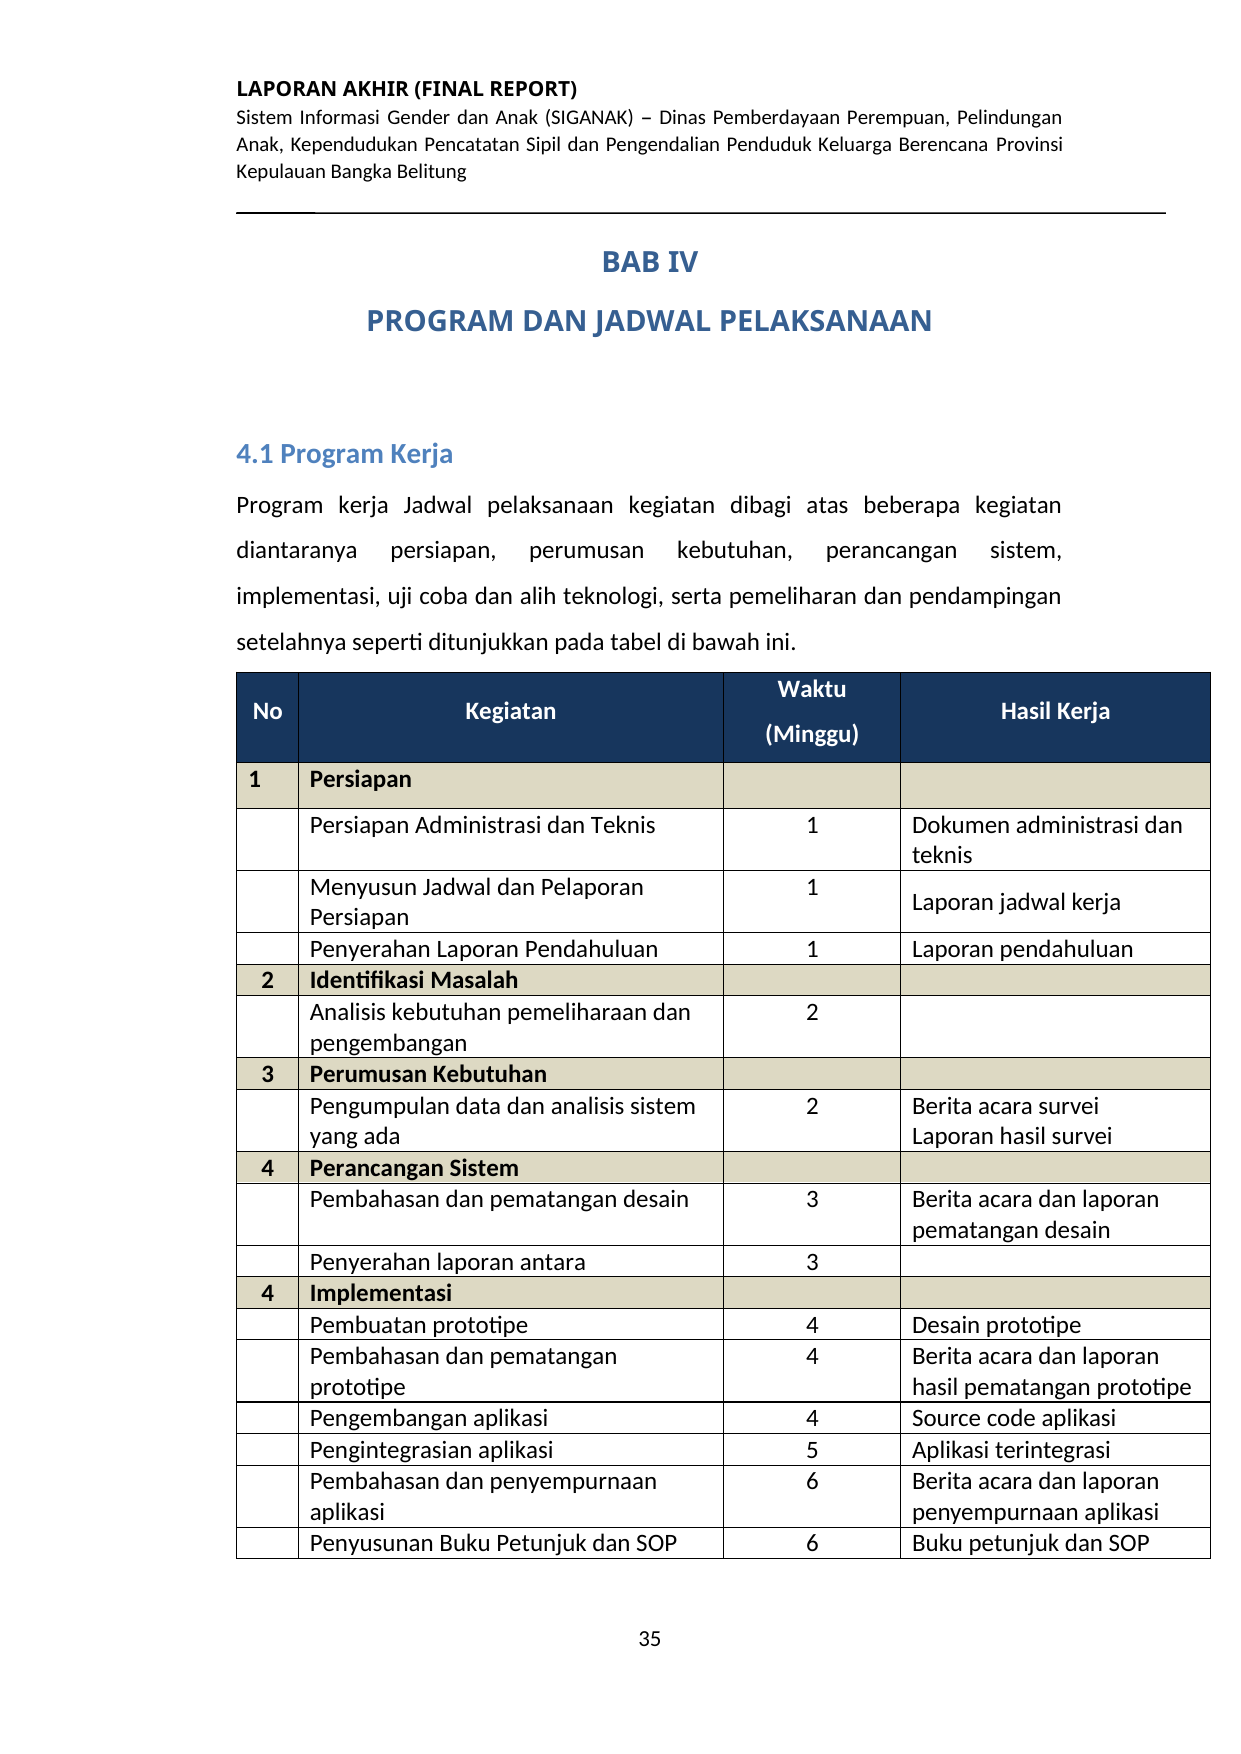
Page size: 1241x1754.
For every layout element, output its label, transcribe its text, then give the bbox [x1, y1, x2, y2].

table_cell [237, 996, 298, 1057]
table_cell Menyusun Jadwal dan Pelaporan Persiapan [299, 871, 723, 932]
table_cell 3 [724, 1246, 900, 1276]
table_cell Pembahasan dan pematangan prototipe [299, 1340, 723, 1401]
table_cell Implementasi [299, 1277, 723, 1308]
table_cell 3 [724, 1184, 900, 1244]
subtitle 4.1 Program Kerja [236, 435, 1063, 471]
table_cell 1 [724, 933, 900, 964]
table_cell Penyerahan Laporan Pendahuluan [299, 933, 723, 964]
text Program kerja Jadwal pelaksanaan kegiatan dibagi atas beberapa kegiatan diantaranya persiapan, perumusan kebutuhan, perancangan sistem, implementasi, uji coba dan alih teknologi, serta pemeliharan dan pendampingan setelahnya seperti ditunjukkan pada tabel di bawah ini. [236, 489, 1063, 656]
table_cell [901, 1058, 1210, 1089]
table_cell [724, 965, 900, 995]
table_cell 2 [724, 996, 900, 1057]
table_cell [237, 1184, 298, 1244]
table_cell [237, 1309, 298, 1339]
table_cell [724, 1152, 900, 1182]
table_cell Berita acara dan laporan penyempurnaan aplikasi [901, 1466, 1210, 1527]
subtitle BAB IV PROGRAM DAN JADWAL PELAKSANAAN [236, 241, 1063, 340]
table_cell Laporan jadwal kerja [901, 871, 1210, 932]
table_cell [237, 1528, 298, 1558]
table_cell [237, 871, 298, 932]
table_cell Pembahasan dan pematangan desain [299, 1184, 723, 1244]
table_cell Buku petunjuk dan SOP [901, 1528, 1210, 1558]
table_cell [901, 1152, 1210, 1182]
table_cell Berita acara survei Laporan hasil survei [901, 1090, 1210, 1151]
table_cell 2 [724, 1090, 900, 1151]
table_cell Pengembangan aplikasi [299, 1403, 723, 1433]
table_cell 3 [237, 1058, 298, 1089]
table_cell Dokumen administrasi dan teknis [901, 809, 1210, 870]
table_cell [237, 933, 298, 964]
table_cell 4 [724, 1340, 900, 1401]
table_header No [237, 673, 298, 762]
table_cell [237, 1090, 298, 1151]
table_cell 1 [724, 871, 900, 932]
table_header Kegiatan [299, 673, 723, 762]
table_cell [237, 1340, 298, 1401]
table_cell Pembahasan dan penyempurnaan aplikasi [299, 1466, 723, 1527]
table_cell Perumusan Kebutuhan [299, 1058, 723, 1089]
table_cell [237, 1403, 298, 1433]
table_header Waktu (Minggu) [724, 673, 900, 762]
table_cell Analisis kebutuhan pemeliharaan dan pengembangan [299, 996, 723, 1057]
table_cell Identifikasi Masalah [299, 965, 723, 995]
table_cell 1 [724, 809, 900, 870]
table_cell 5 [724, 1434, 900, 1464]
table_cell Aplikasi terintegrasi [901, 1434, 1210, 1464]
table_cell Pembuatan prototipe [299, 1309, 723, 1339]
table_cell Pengintegrasian aplikasi [299, 1434, 723, 1464]
table_cell Persiapan [299, 763, 723, 808]
table_cell 4 [724, 1309, 900, 1339]
table_cell Pengumpulan data dan analisis sistem yang ada [299, 1090, 723, 1151]
table_cell Laporan pendahuluan [901, 933, 1210, 964]
table_cell Source code aplikasi [901, 1403, 1210, 1433]
table_cell Berita acara dan laporan pematangan desain [901, 1184, 1210, 1244]
table_cell 6 [724, 1528, 900, 1558]
table_cell [237, 1434, 298, 1464]
table_cell Persiapan Administrasi dan Teknis [299, 809, 723, 870]
table_cell Penyusunan Buku Petunjuk dan SOP [299, 1528, 723, 1558]
table_cell [901, 996, 1210, 1057]
table_cell 4 [724, 1403, 900, 1433]
table_header Hasil Kerja [901, 673, 1210, 762]
table_cell Perancangan Sistem [299, 1152, 723, 1182]
table_cell [237, 1466, 298, 1527]
table_cell 4 [237, 1152, 298, 1182]
table_cell 4 [237, 1277, 298, 1308]
table_cell 6 [724, 1466, 900, 1527]
table_cell [901, 763, 1210, 808]
table_cell [724, 1058, 900, 1089]
table_cell [901, 1277, 1210, 1308]
table_cell [724, 1277, 900, 1308]
table_cell 1 [237, 763, 298, 808]
table_cell 2 [237, 965, 298, 995]
table_cell Berita acara dan laporan hasil pematangan prototipe [901, 1340, 1210, 1401]
table_cell [237, 1246, 298, 1276]
table_cell [237, 809, 298, 870]
table_cell [901, 1246, 1210, 1276]
table_cell Desain prototipe [901, 1309, 1210, 1339]
table_cell [901, 965, 1210, 995]
table_cell Penyerahan laporan antara [299, 1246, 723, 1276]
table_cell [724, 763, 900, 808]
